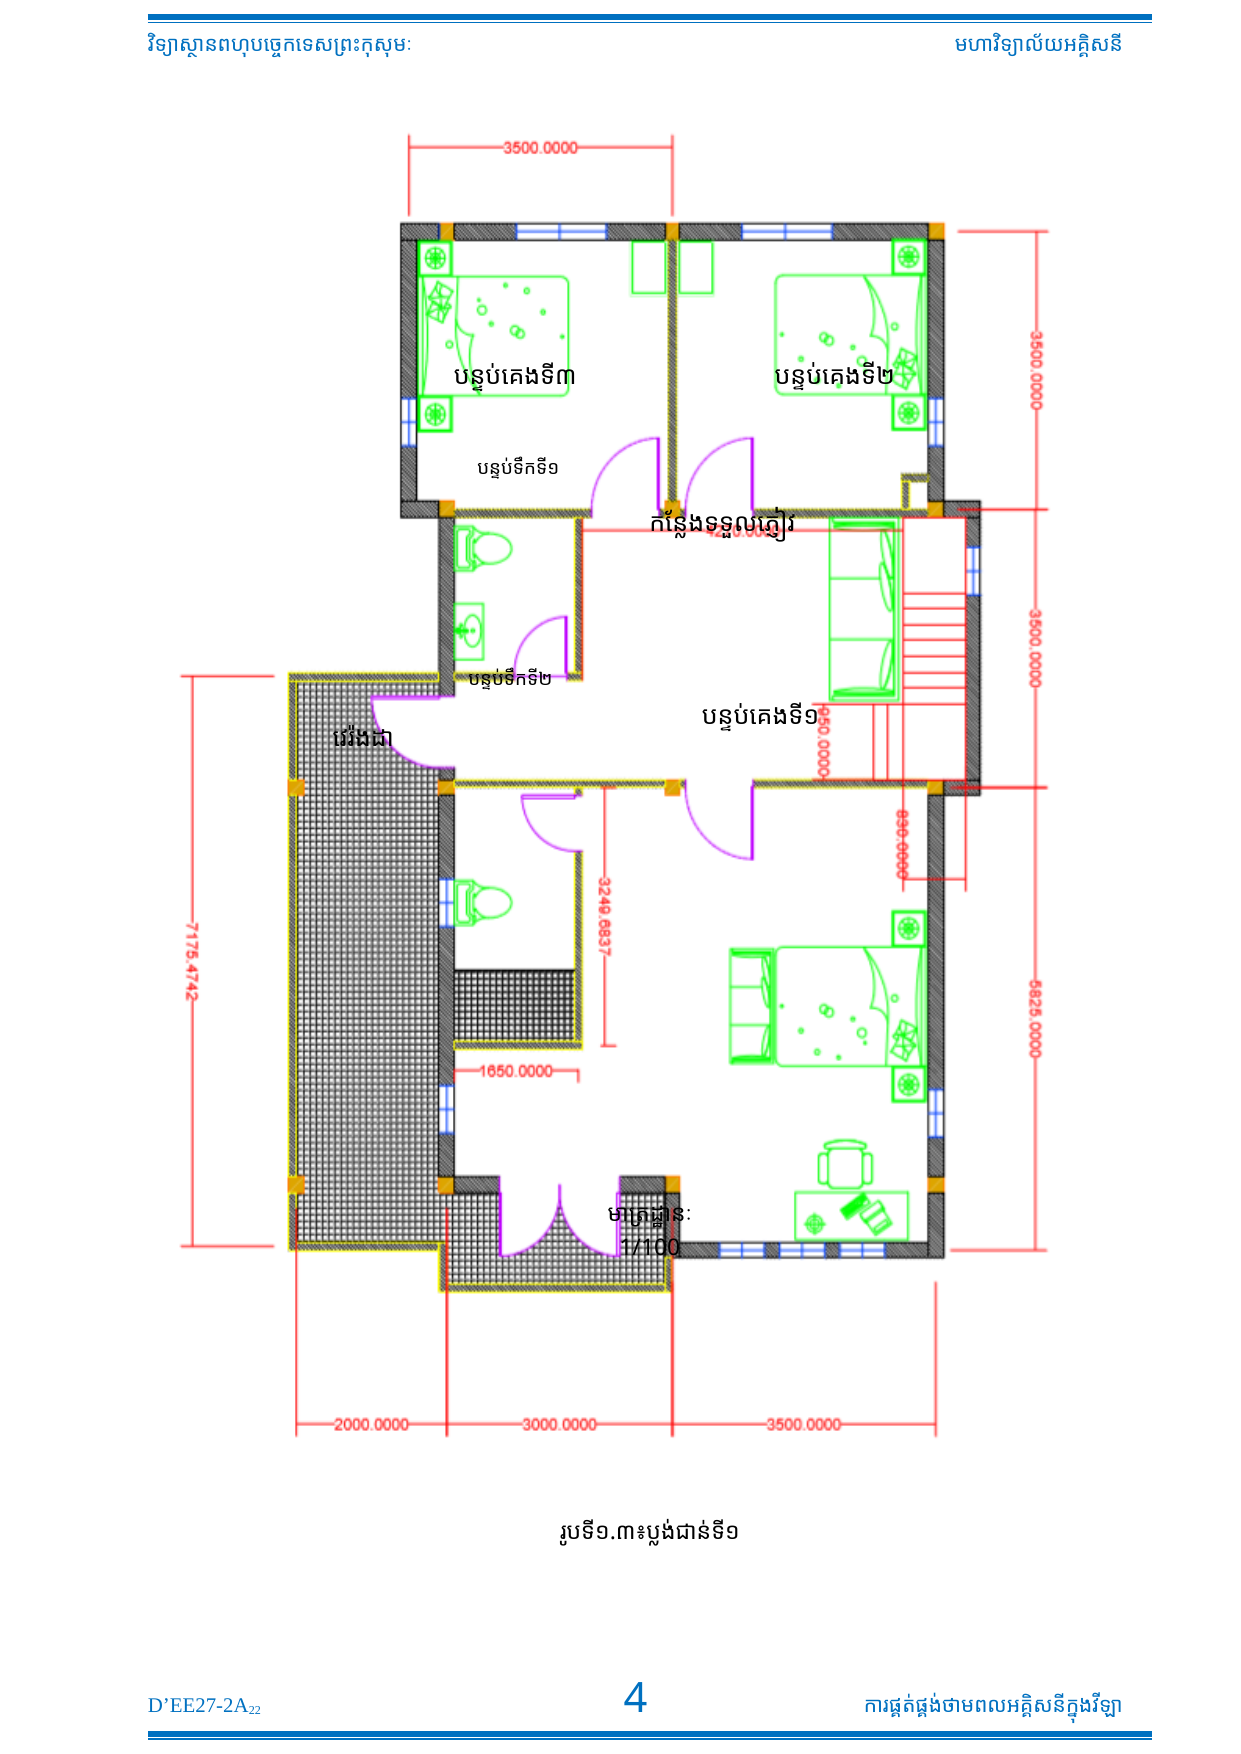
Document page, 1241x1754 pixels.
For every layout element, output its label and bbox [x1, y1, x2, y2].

picture [158, 88, 1076, 1459]
